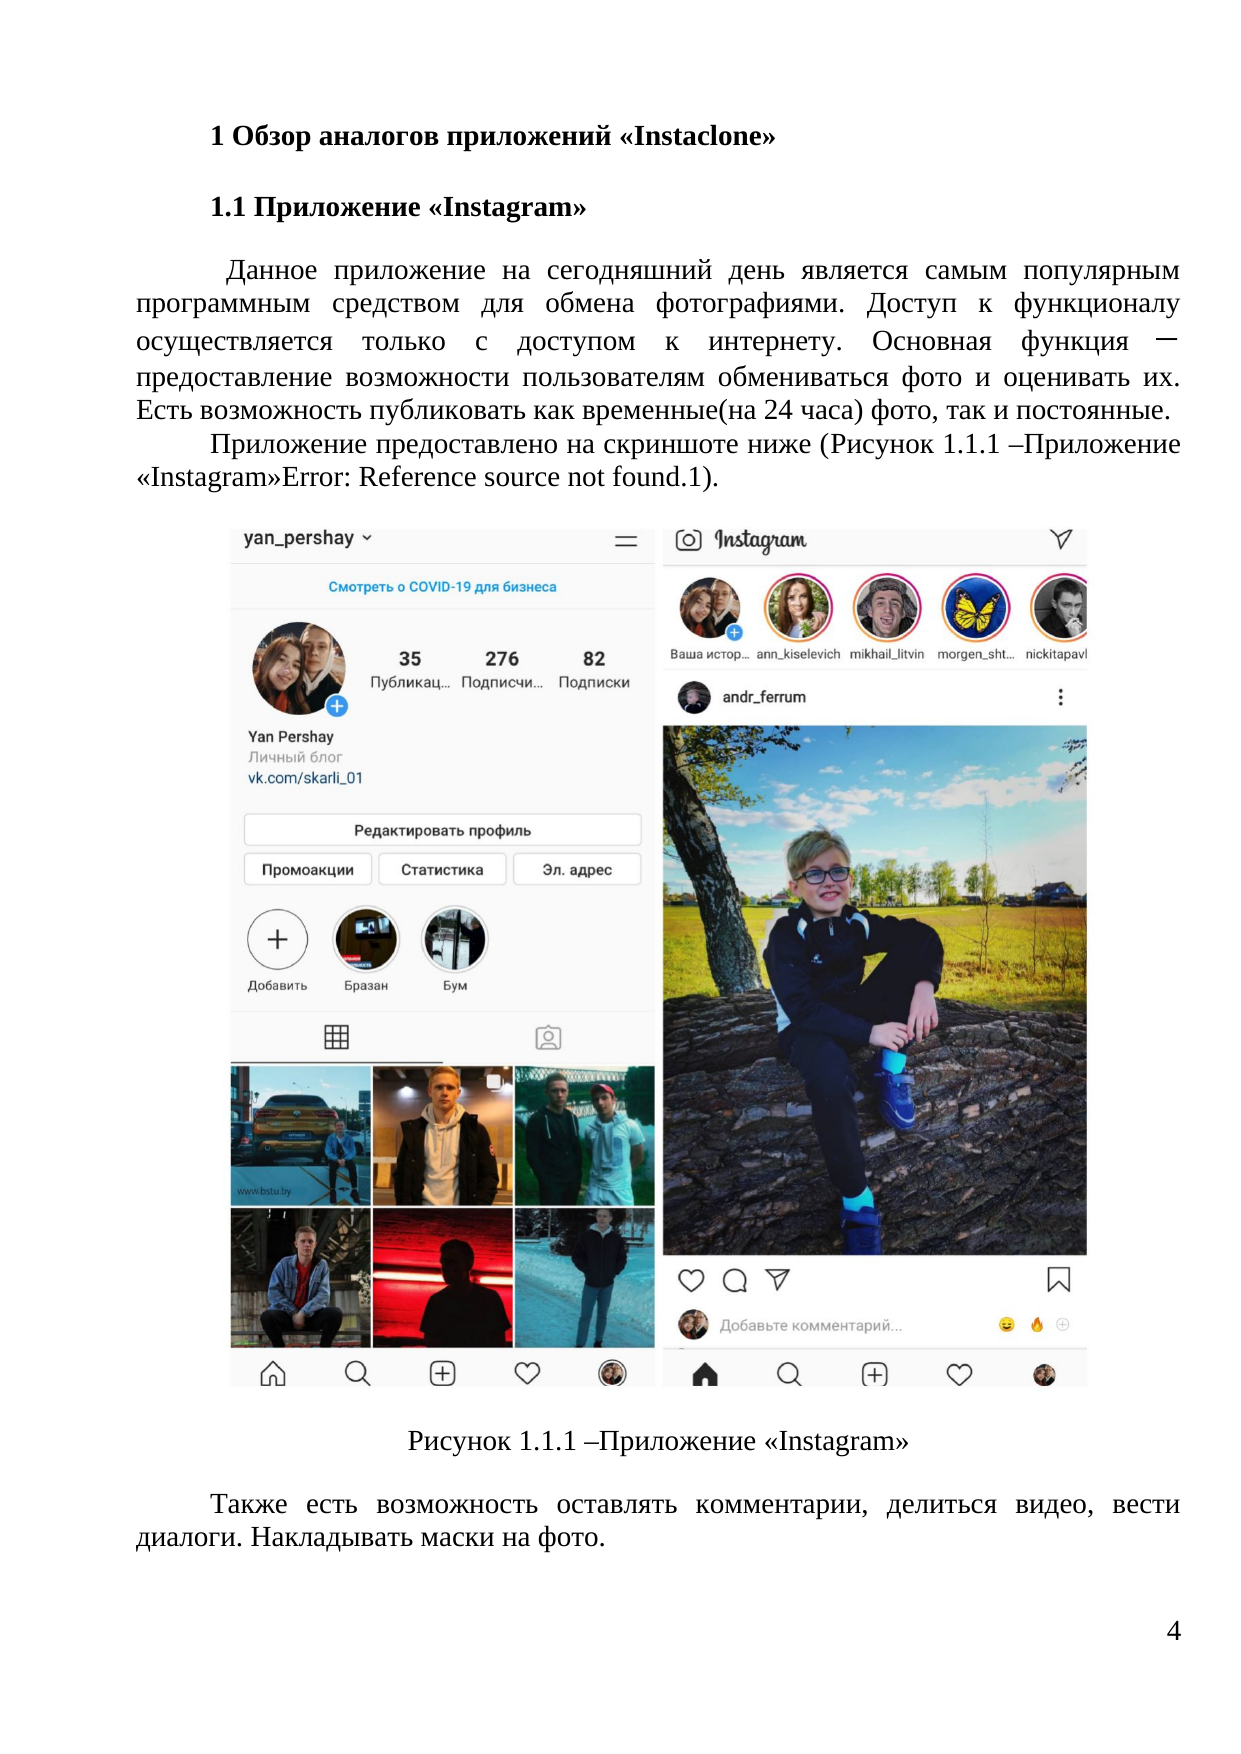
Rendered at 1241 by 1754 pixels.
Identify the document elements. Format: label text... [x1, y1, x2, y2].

subtitle 1 Обзор аналогов приложений «Instaclone» [136, 118, 1181, 152]
text Также есть возможность оставлять комментарии, делиться видео, вести диалоги. Накладывать маски на фото. [136, 1486, 1181, 1553]
text Данное приложение на сегодняшний день является самым популярным программным средством для обмена фотографиями. Доступ к функционалу осуществляется только с доступом к интернету. Основная функция－ предоставление возможности пользователям обмениваться фото и оценивать их. Есть возможность публиковать как временные(на 24 часа) фото, так и постоянные. [136, 252, 1181, 426]
picture [222, 522, 1095, 1394]
subtitle 1.1 Приложение «Instagram» [136, 189, 1181, 223]
text Рисунок 1.1.1 –Приложение «Instagram» [136, 1423, 1181, 1457]
